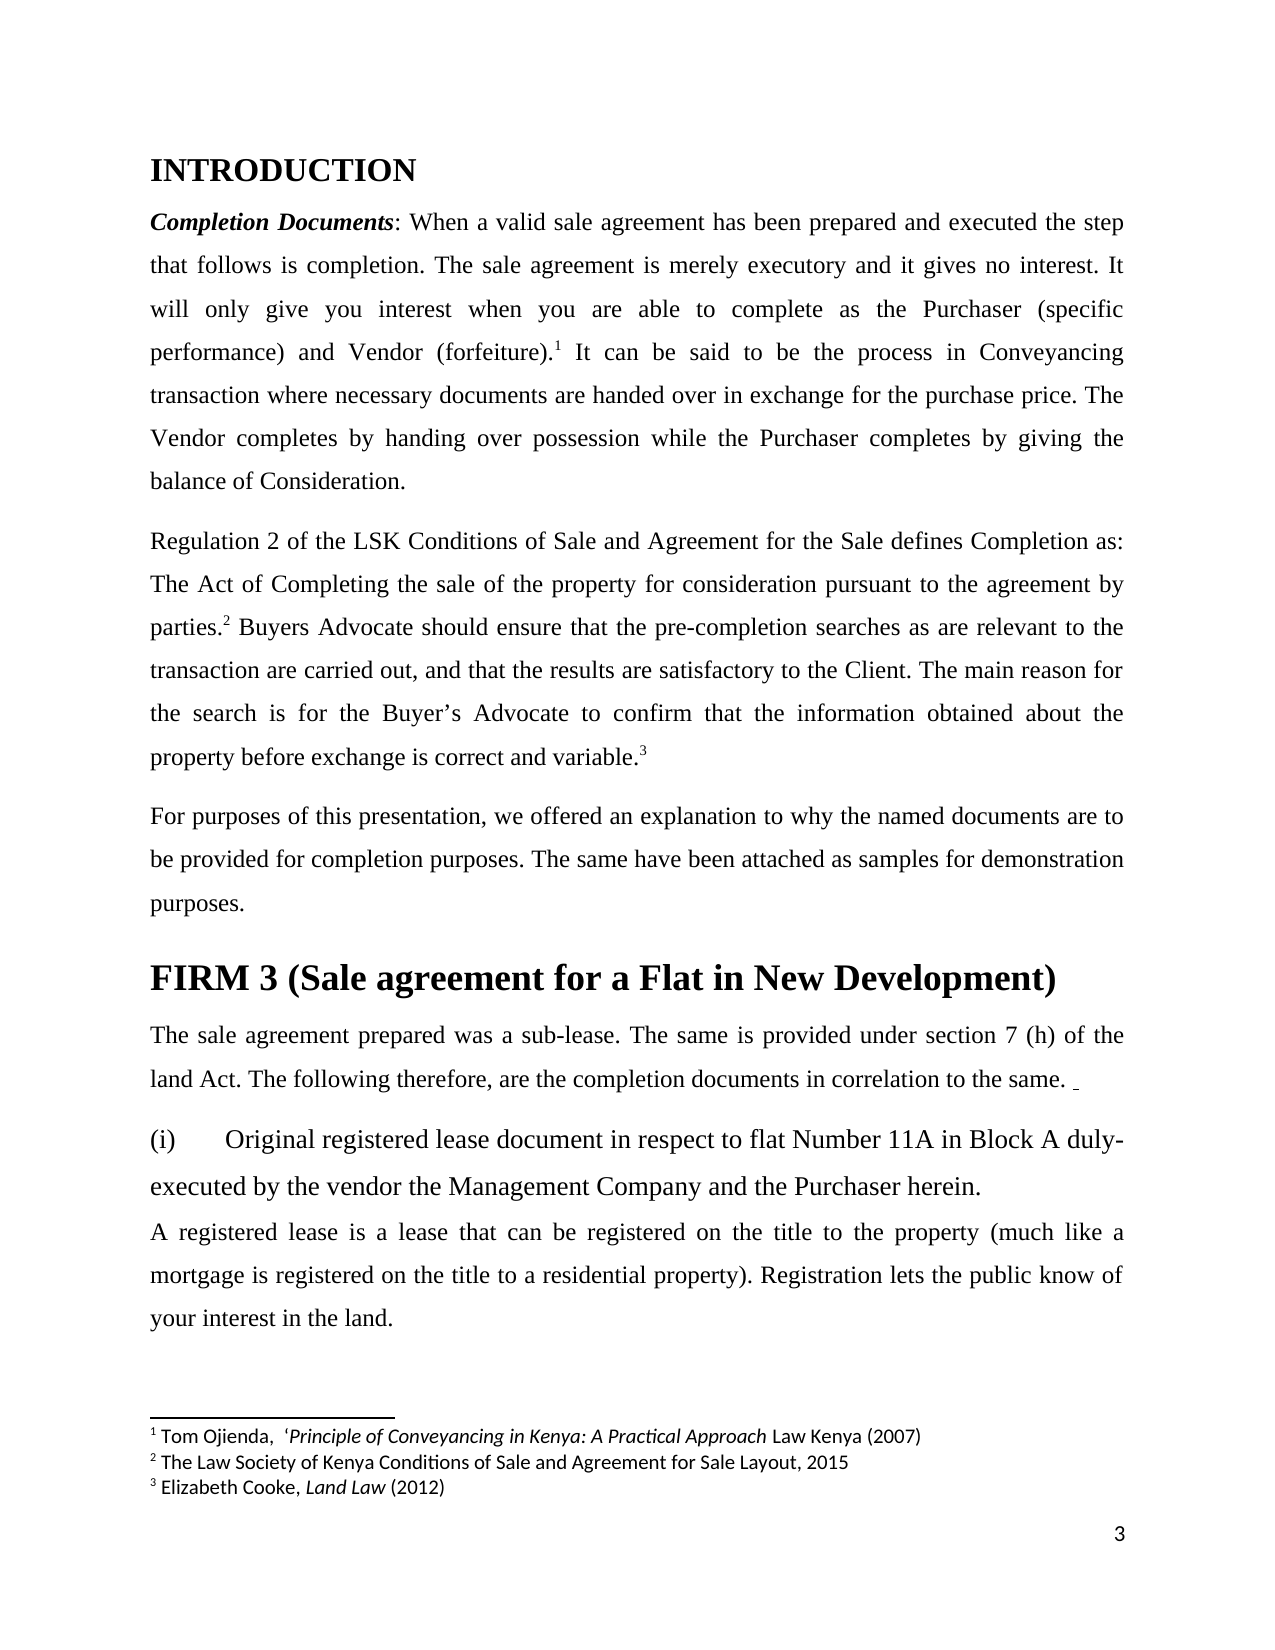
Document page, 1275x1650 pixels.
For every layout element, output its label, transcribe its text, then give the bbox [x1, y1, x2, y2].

subtitle FIRM 3 (Sale agreement for a Flat in New Development) [150, 956, 1125, 999]
subtitle (i) Original registered lease document in respect to flat Number 11A in Block A duly-executed by the vendor the Management Company and the Purchaser herein. [150, 1123, 1125, 1201]
text The sale agreement prepared was a sub-lease. The same is provided under section 7 (h) of the land Act. The following therefore, are the completion documents in correlation to the same. [150, 1021, 1125, 1092]
text For purposes of this presentation, we offered an explanation to why the named documents are to be provided for completion purposes. The same have been attached as samples for demonstration purposes. [150, 801, 1125, 916]
text Completion Documents: When a valid sale agreement has been prepared and executed the step that follows is completion. The sale agreement is merely executory and it gives no interest. It will only give you interest when you are able to complete as the Purchaser (specific performance) and Vendor (forfeiture). It can be said to be the process in Conveyancing transaction where necessary documents are handed over in exchange for the purchase price. The Vendor completes by handing over possession while the Purchaser completes by giving the balance of Consideration. [150, 207, 1125, 495]
subtitle INTRODUCTION [150, 150, 1125, 188]
text A registered lease is a lease that can be registered on the title to the property (much like a mortgage is registered on the title to a residential property). Registration lets the public know of your interest in the land. [150, 1217, 1125, 1332]
text Regulation 2 of the LSK Conditions of Sale and Agreement for the Sale defines Completion as: The Act of Completing the sale of the property for consideration pursuant to the agreement by parties. Buyers Advocate should ensure that the pre-completion searches as are relevant to the transaction are carried out, and that the results are satisfactory to the Client. The main reason for the search is for the Buyer’s Advocate to confirm that the information obtained about the property before exchange is correct and variable. [150, 526, 1125, 770]
